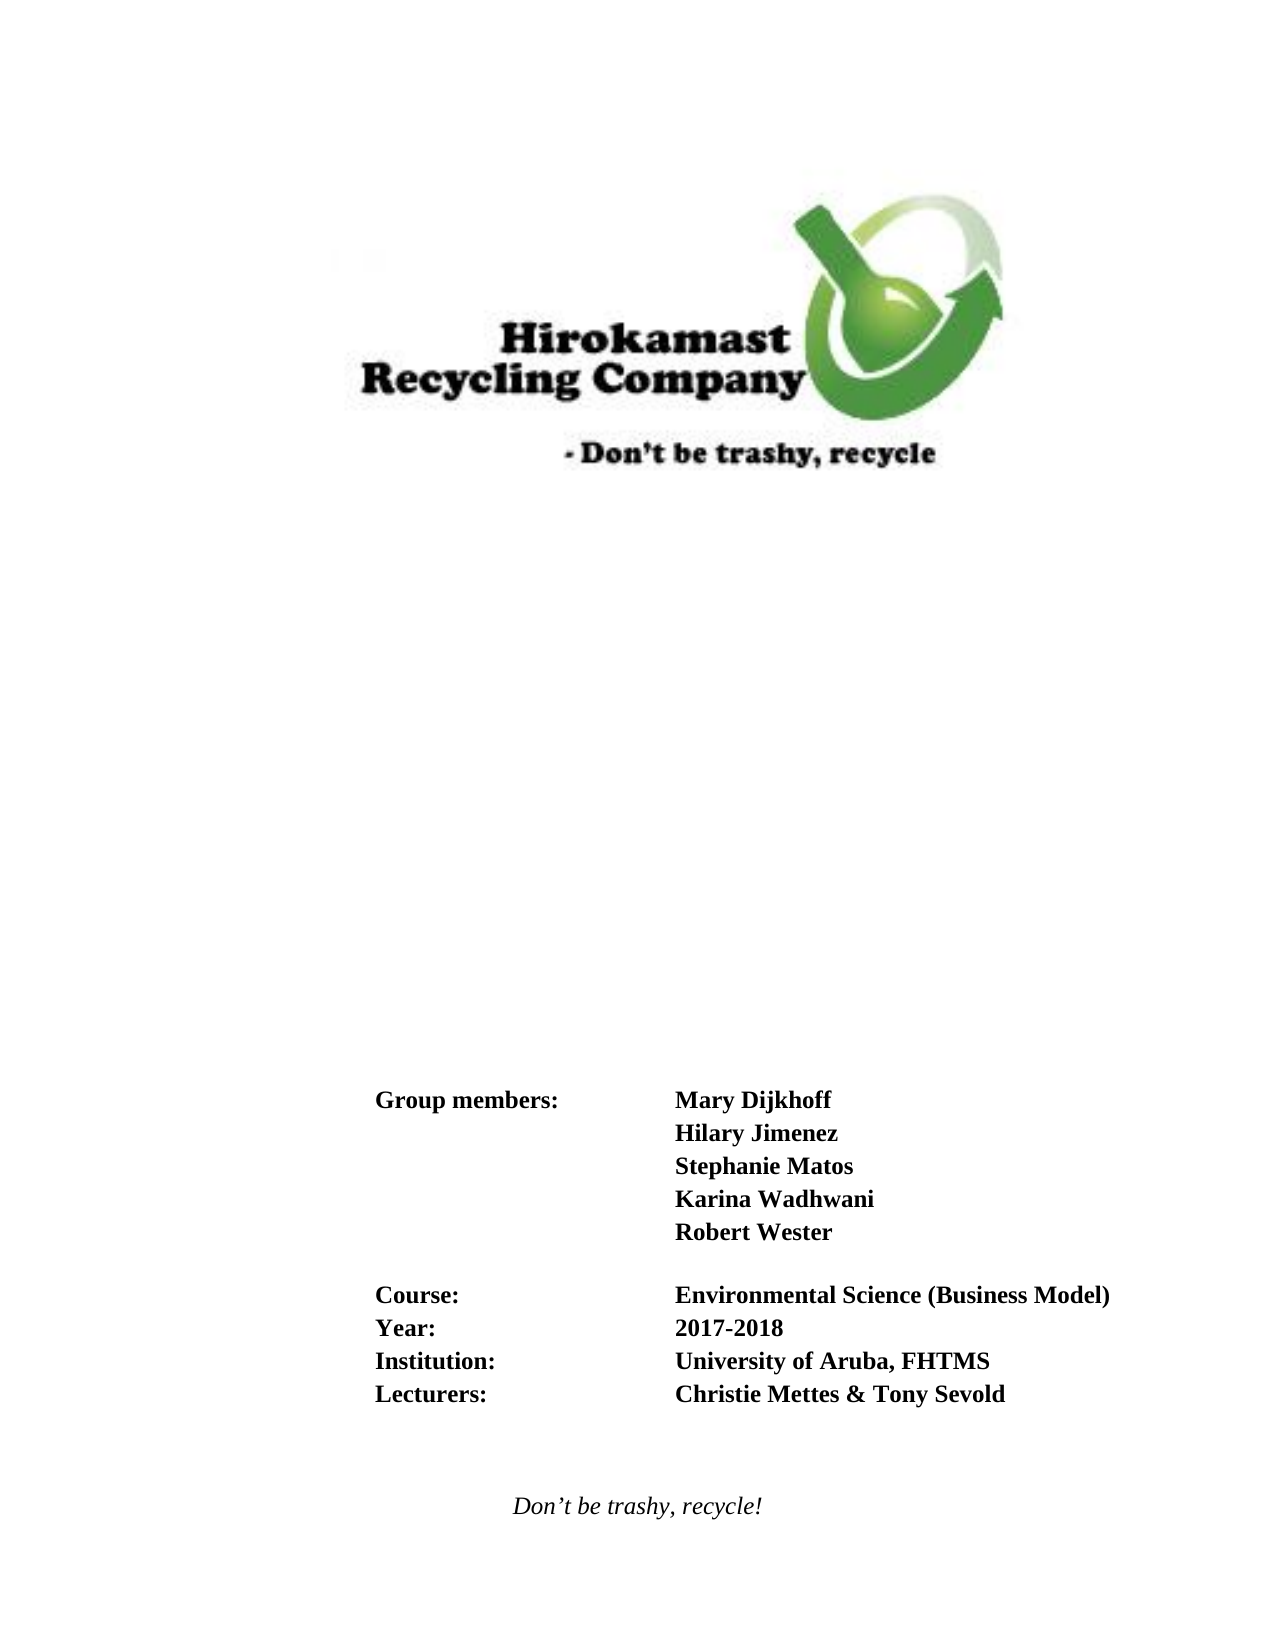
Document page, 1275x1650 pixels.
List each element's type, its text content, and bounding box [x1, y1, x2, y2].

text Institution: University of Aruba, FHTMS [375, 1346, 1125, 1375]
text Lecturers: Christie Mettes & Tony Sevold [375, 1379, 1125, 1408]
text Group members: Mary Dijkhoff [375, 1085, 1125, 1114]
text Year: 2017-2018 [375, 1313, 1125, 1342]
text Robert Wester [675, 1217, 1125, 1246]
text Stephanie Matos [675, 1151, 1125, 1180]
picture [206, 131, 1043, 521]
text Hilary Jimenez [675, 1118, 1125, 1147]
text Karina Wadhwani [675, 1184, 1125, 1213]
text Course: Environmental Science (Business Model) [375, 1280, 1125, 1309]
